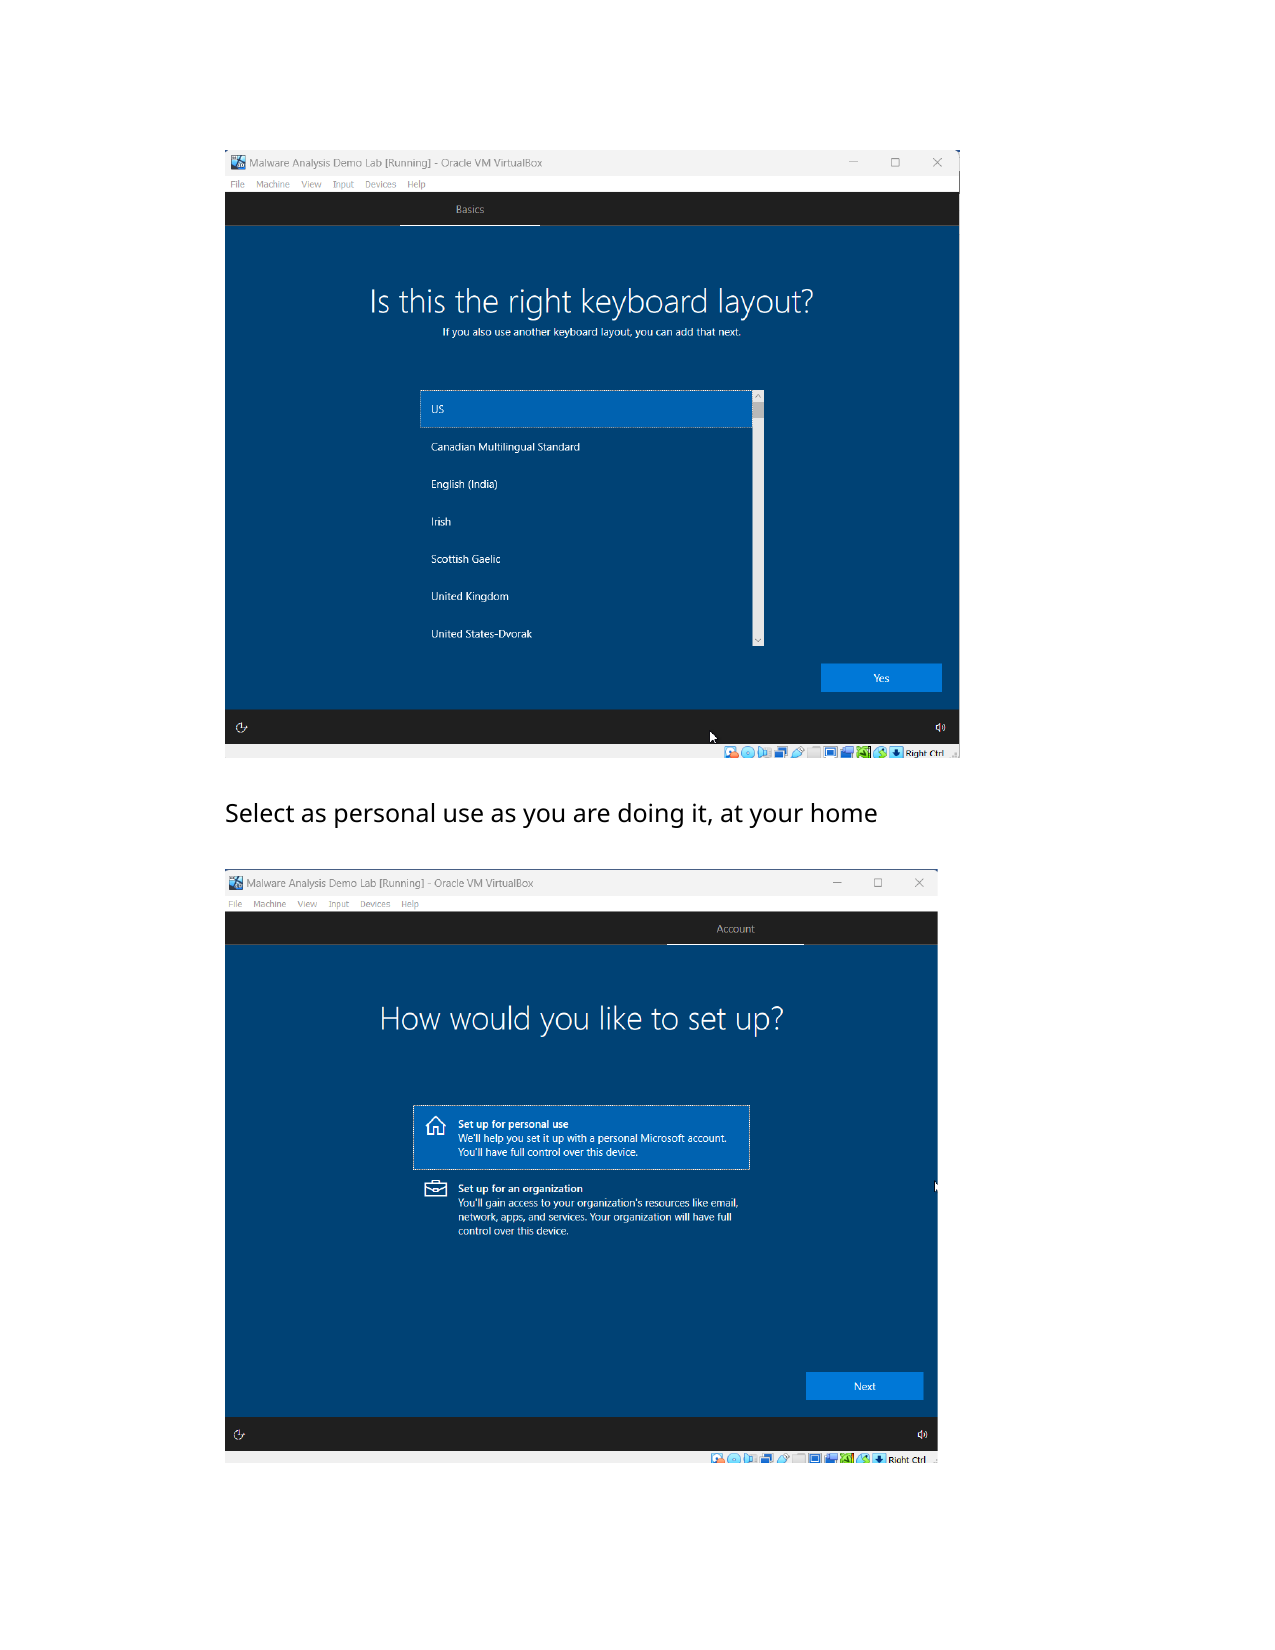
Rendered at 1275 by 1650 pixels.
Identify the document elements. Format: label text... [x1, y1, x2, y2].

picture [225, 150, 960, 758]
picture [225, 869, 938, 1463]
list Select as personal use as you are doing it, at your home [225, 796, 1125, 830]
